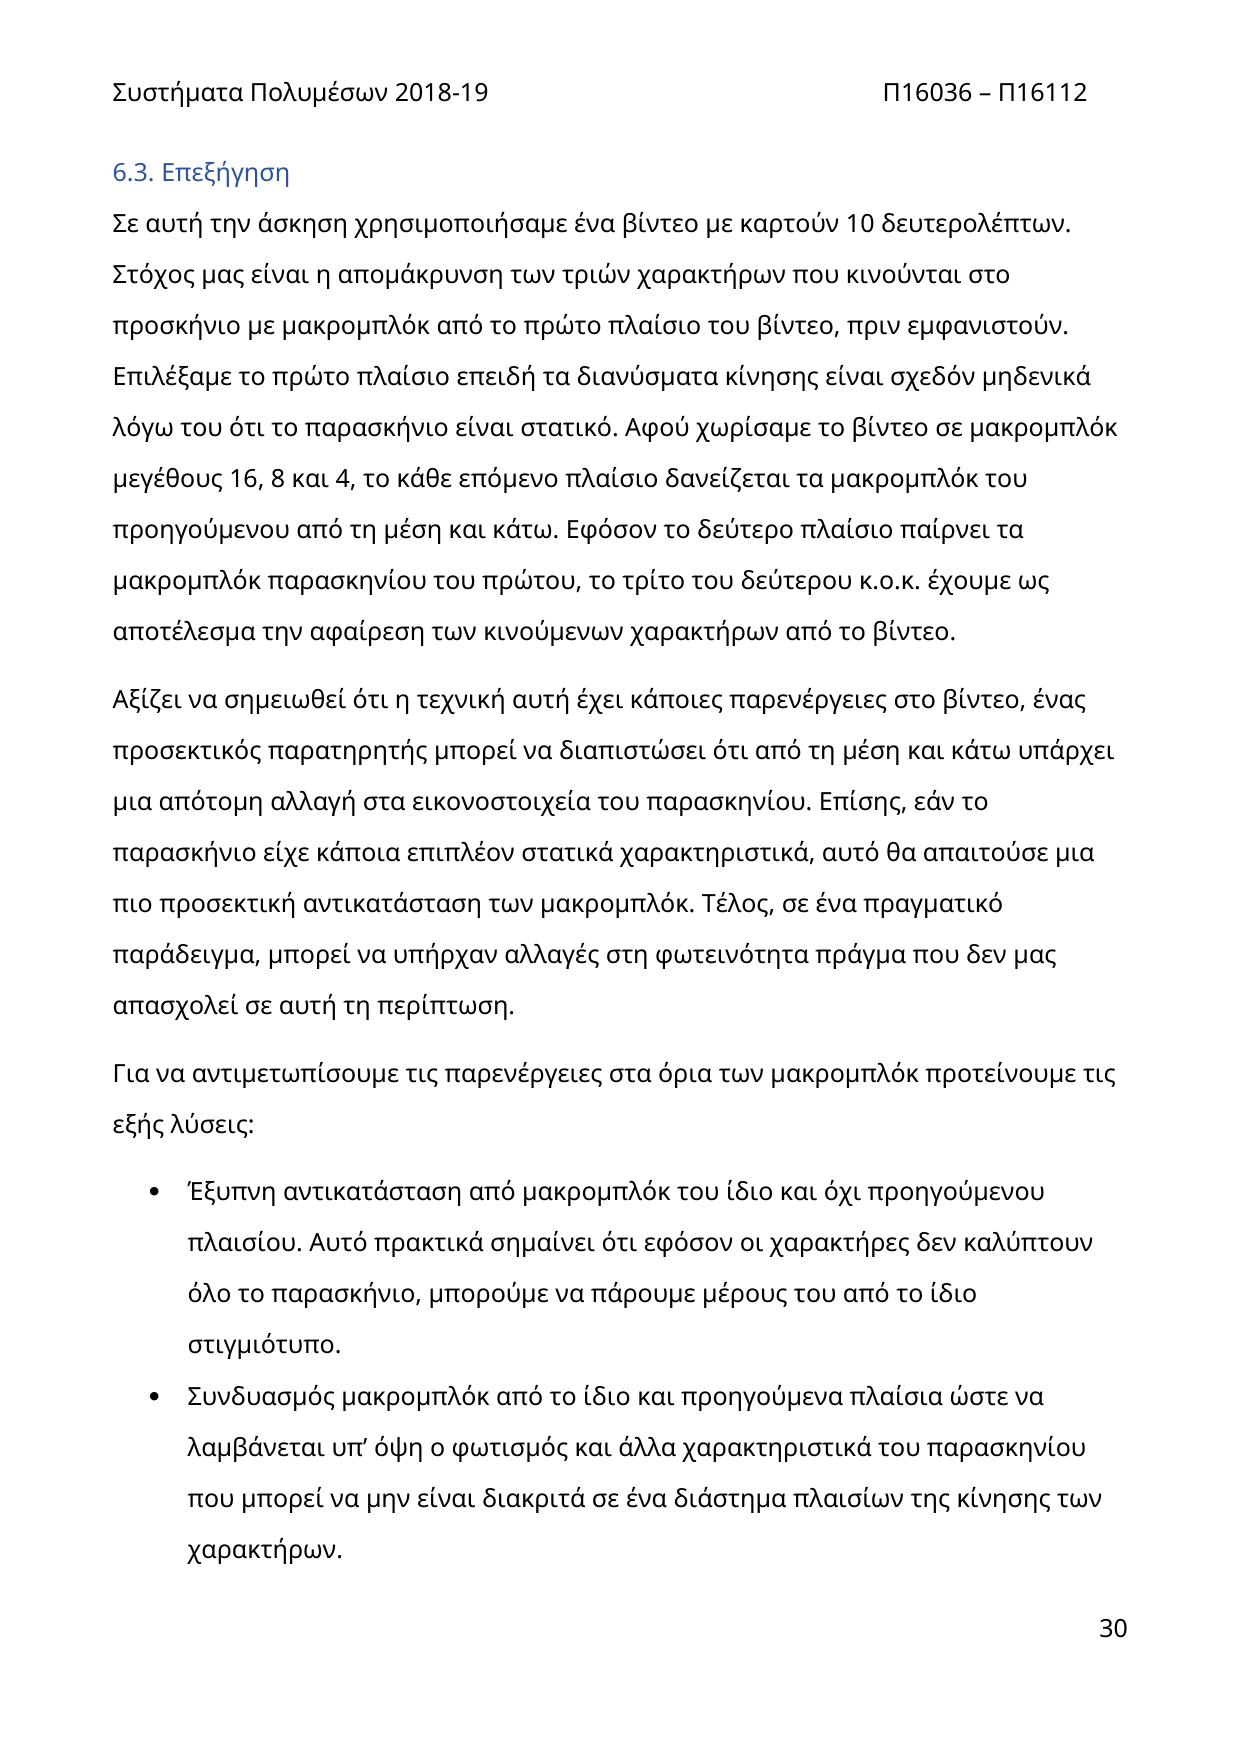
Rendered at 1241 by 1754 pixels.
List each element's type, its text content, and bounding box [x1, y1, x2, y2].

list Έξυπνη αντικατάσταση από μακρομπλόκ του ίδιο και όχι προηγούμενου πλαισίου. Αυτό πρακτικά σημαίνει ότι εφόσον οι χαρακτήρες δεν καλύπτουν όλο το παρασκήνιο, μπορούμε να πάρουμε μέρους του από το ίδιο στιγμιότυπο. [150, 1174, 1128, 1361]
text Αξίζει να σημειωθεί ότι η τεχνική αυτή έχει κάποιες παρενέργειες στο βίντεο, ένας προσεκτικός παρατηρητής μπορεί να διαπιστώσει ότι από τη μέση και κάτω υπάρχει μια απότομη αλλαγή στα εικονοστοιχεία του παρασκηνίου. Επίσης, εάν το παρασκήνιο είχε κάποια επιπλέον στατικά χαρακτηριστικά, αυτό θα απαιτούσε μια πιο προσεκτική αντικατάσταση των μακρομπλόκ. Τέλος, σε ένα πραγματικό παράδειγμα, μπορεί να υπήρχαν αλλαγές στη φωτεινότητα πράγμα που δεν μας απασχολεί σε αυτή τη περίπτωση. [112, 681, 1128, 1022]
list Συνδυασμός μακρομπλόκ από το ίδιο και προηγούμενα πλαίσια ώστε να λαμβάνεται υπ’ όψη ο φωτισμός και άλλα χαρακτηριστικά του παρασκηνίου που μπορεί να μην είναι διακριτά σε ένα διάστημα πλαισίων της κίνησης των χαρακτήρων. [150, 1378, 1128, 1565]
subtitle Επεξήγηση [112, 154, 1128, 188]
text Σε αυτή την άσκηση χρησιμοποιήσαμε ένα βίντεο με καρτούν 10 δευτερολέπτων. Στόχος μας είναι η απομάκρυνση των τριών χαρακτήρων που κινούνται στο προσκήνιο με μακρομπλόκ από το πρώτο πλαίσιο του βίντεο, πριν εμφανιστούν. Επιλέξαμε το πρώτο πλαίσιο επειδή τα διανύσματα κίνησης είναι σχεδόν μηδενικά λόγω του ότι το παρασκήνιο είναι στατικό. Αφού χωρίσαμε το βίντεο σε μακρομπλόκ μεγέθους 16, 8 και 4, το κάθε επόμενο πλαίσιο δανείζεται τα μακρομπλόκ του προηγούμενου από τη μέση και κάτω. Εφόσον το δεύτερο πλαίσιο παίρνει τα μακρομπλόκ παρασκηνίου του πρώτου, το τρίτο του δεύτερου κ.ο.κ. έχουμε ως αποτέλεσμα την αφαίρεση των κινούμενων χαρακτήρων από το βίντεο. [112, 205, 1128, 648]
text Για να αντιμετωπίσουμε τις παρενέργειες στα όρια των μακρομπλόκ προτείνουμε τις εξής λύσεις: [112, 1055, 1128, 1140]
